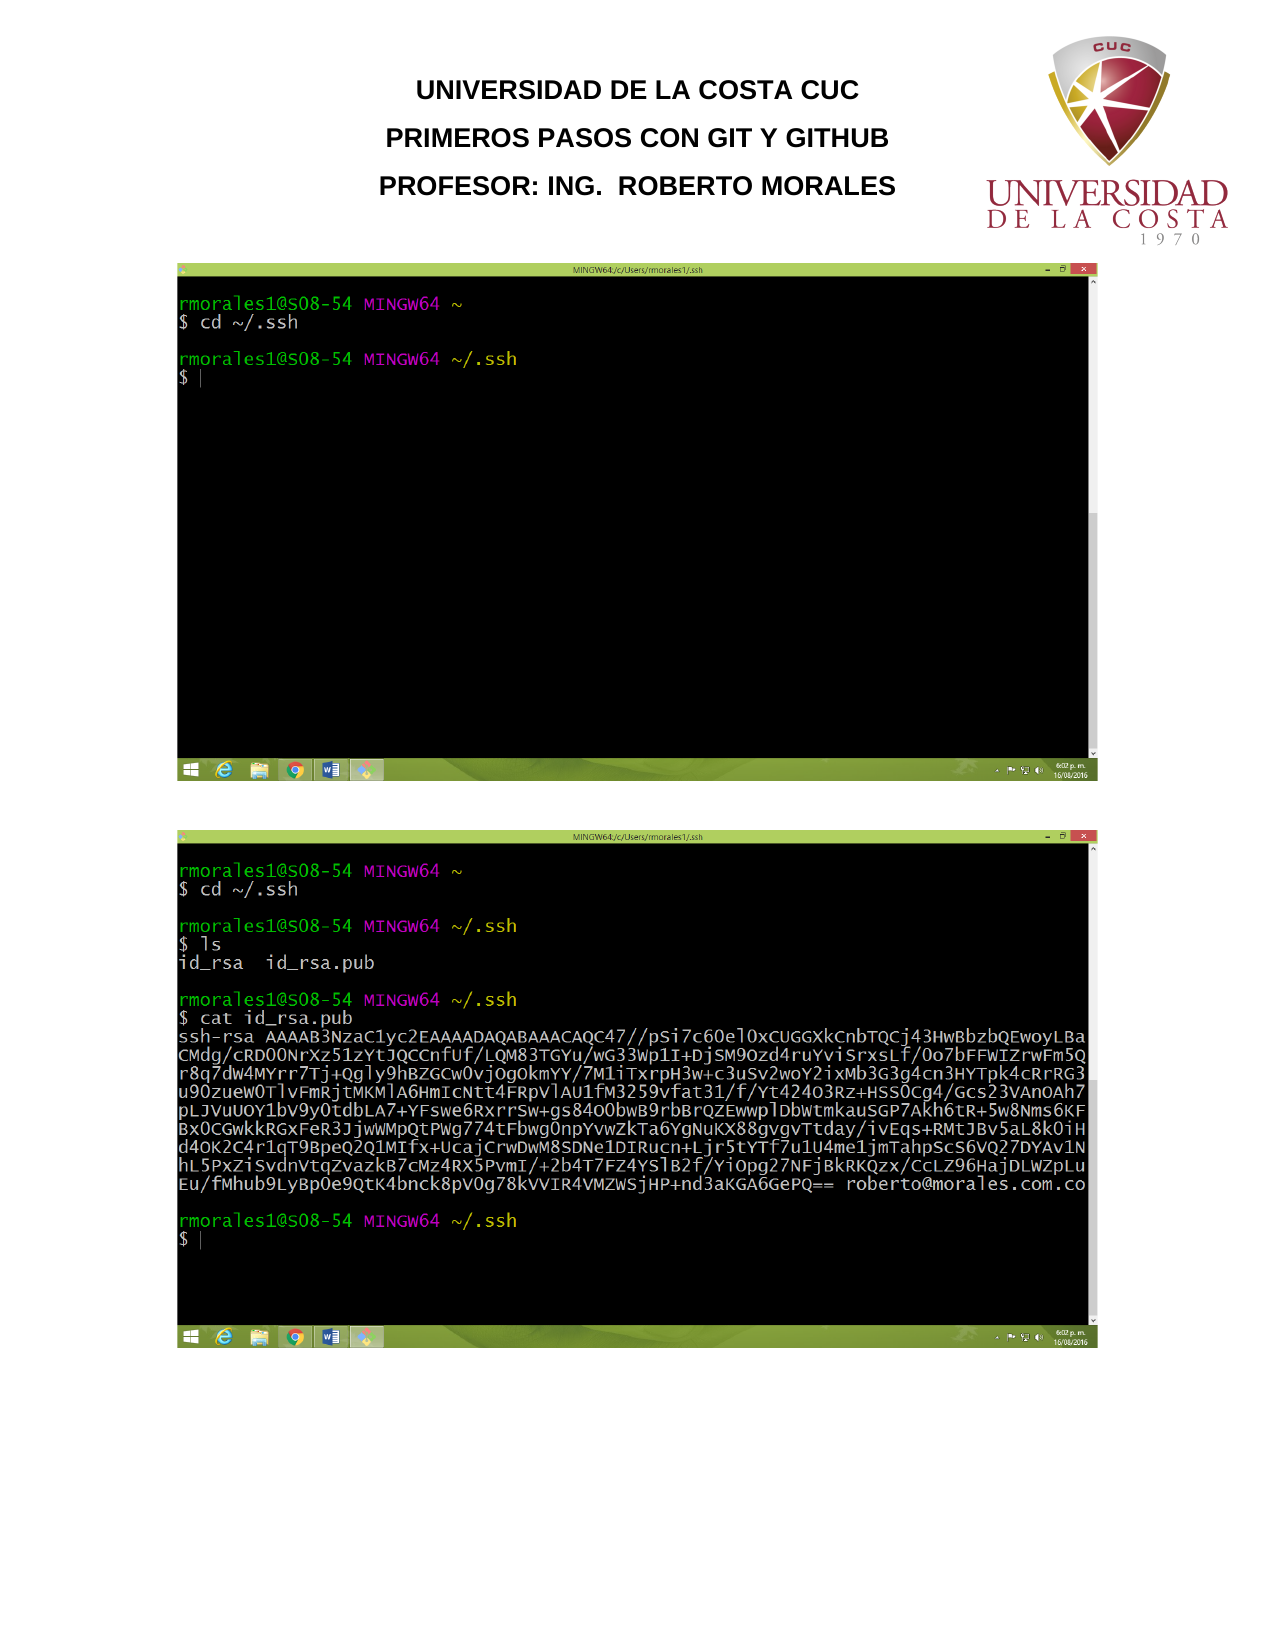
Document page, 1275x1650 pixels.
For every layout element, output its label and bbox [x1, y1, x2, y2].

picture [177, 830, 1098, 1348]
picture [177, 16, 1231, 781]
